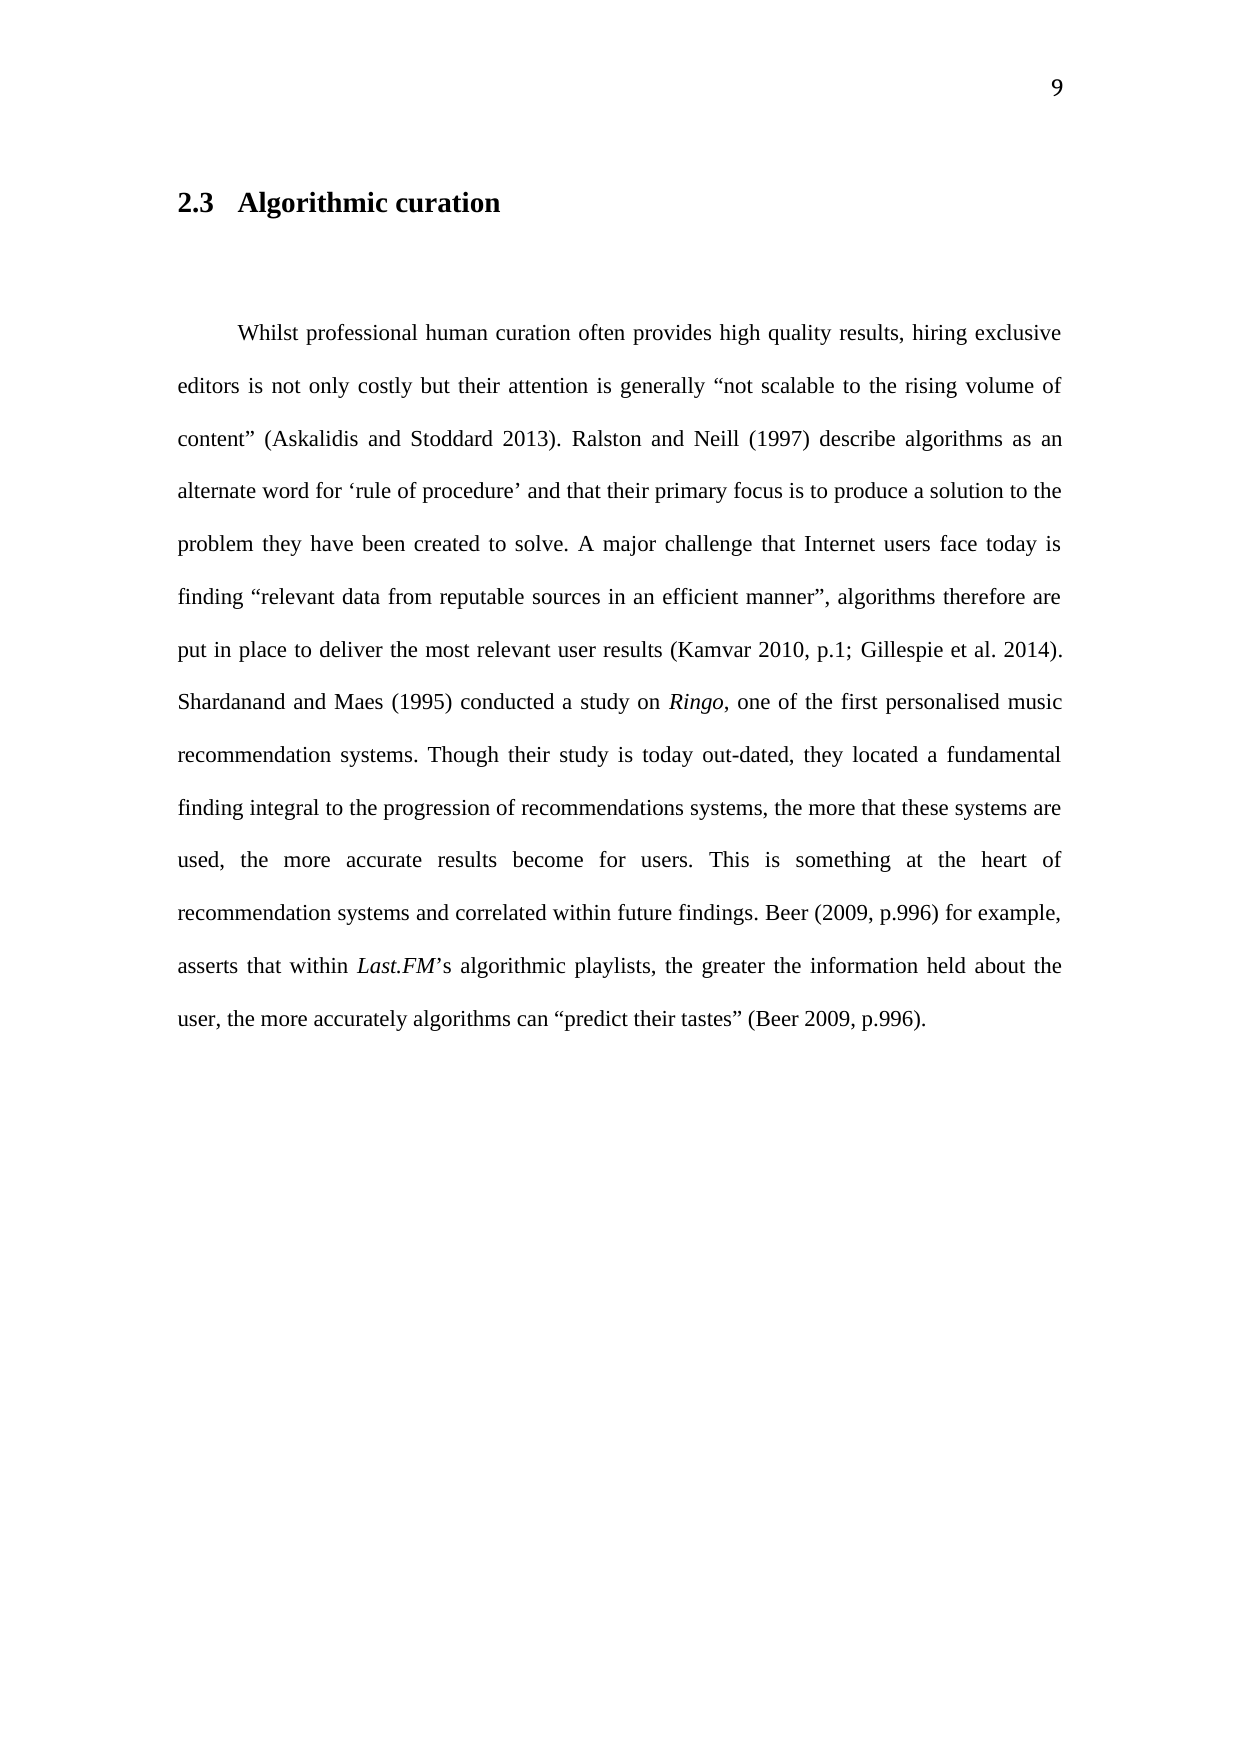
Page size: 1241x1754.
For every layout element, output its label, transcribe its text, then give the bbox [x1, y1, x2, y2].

subtitle Whilst professional human curation often provides high quality results, hiring exclusive editors is not only costly but their attention is generally “not scalable to the rising volume of content” (Askalidis and Stoddard 2013). Ralston and Neill (1997) describe algorithms as an alternate word for ‘rule of procedure’ and that their primary focus is to produce a solution to the problem they have been created to solve. A major challenge that Internet users face today is finding “relevant data from reputable sources in an efficient manner”, algorithms therefore are put in place to deliver the most relevant user results (Kamvar 2010, p.1; Gillespie et al. 2014). Shardanand and Maes (1995) conducted a study on Ringo, one of the first personalised music recommendation systems. Though their study is today out-dated, they located a fundamental finding integral to the progression of recommendations systems, the more that these systems are used, the more accurate results become for users. This is something at the heart of recommendation systems and correlated within future findings. Beer (2009, p.996) for example, asserts that within Last.FM’s algorithmic playlists, the greater the information held about the user, the more accurately algorithms can “predict their tastes” (Beer 2009, p.996). [177, 319, 1063, 1031]
subtitle Algorithmic curation [177, 185, 1063, 219]
